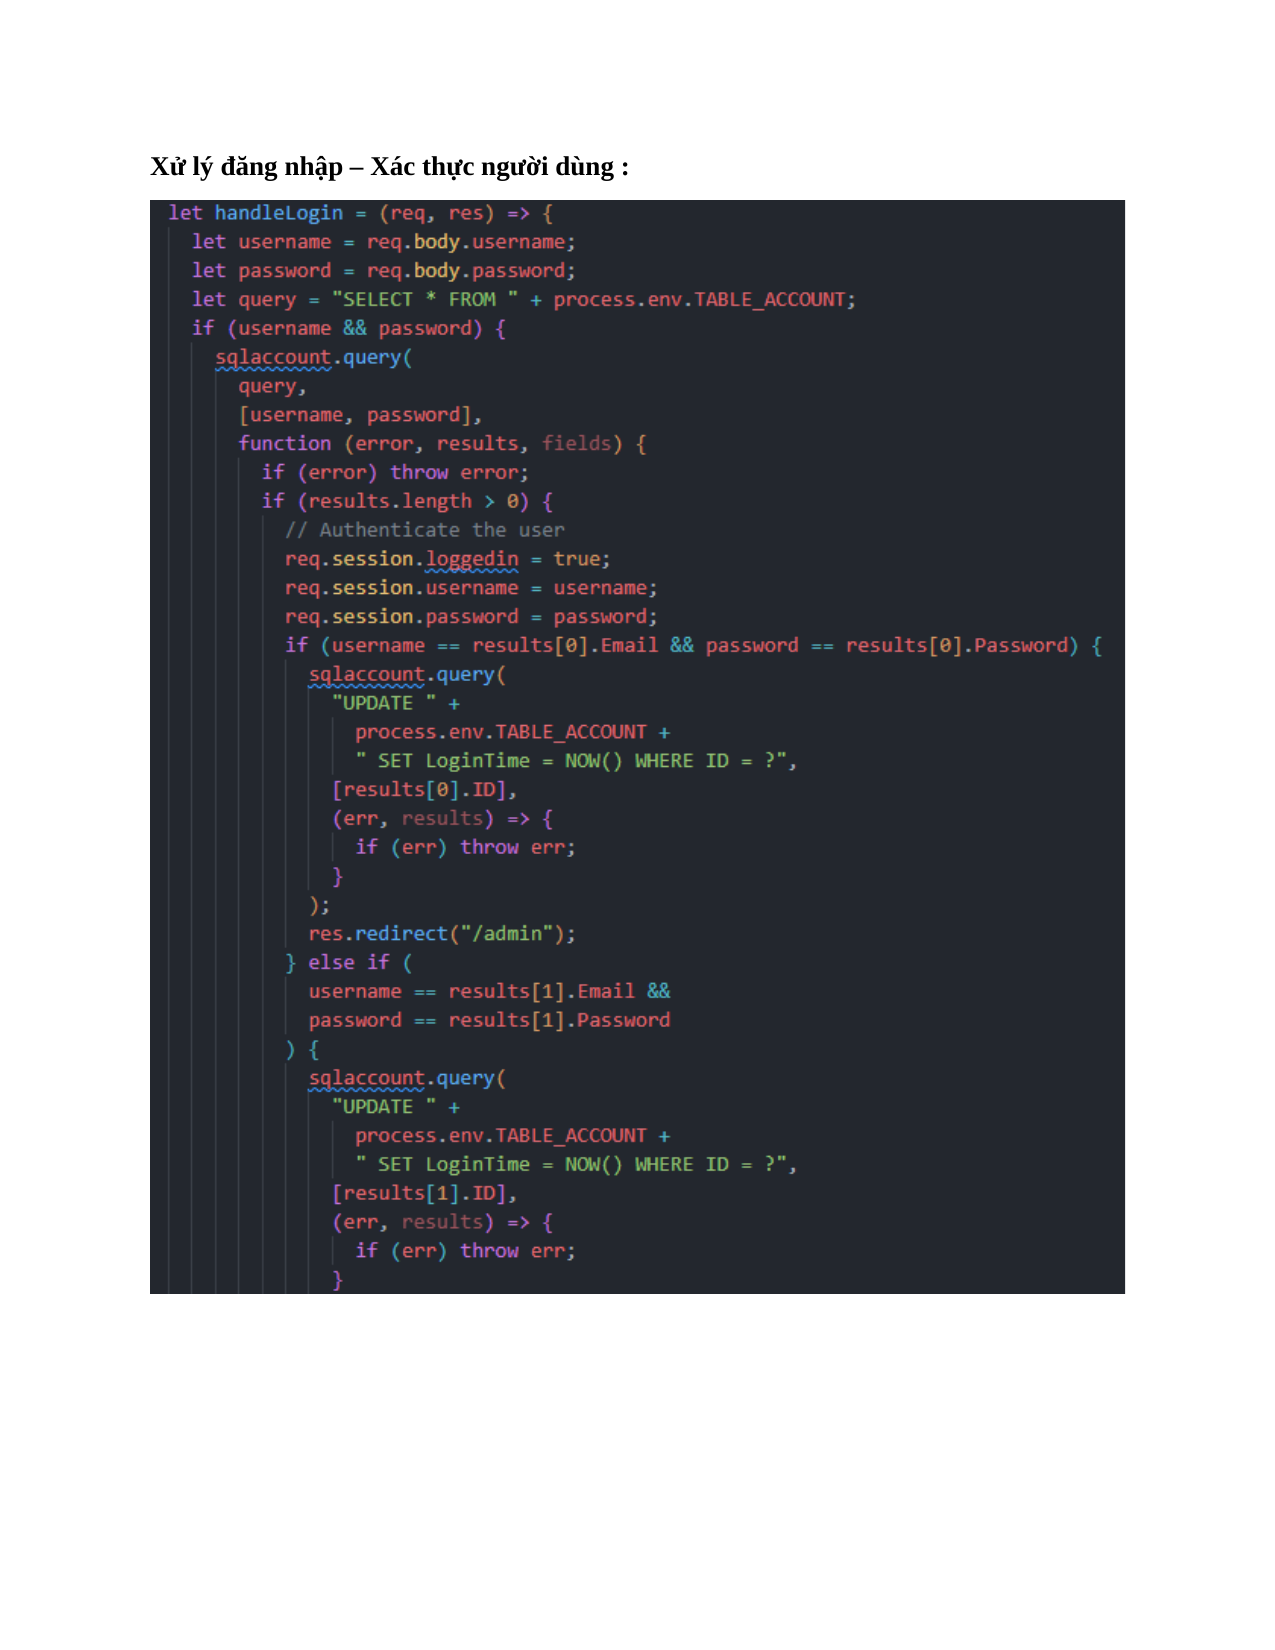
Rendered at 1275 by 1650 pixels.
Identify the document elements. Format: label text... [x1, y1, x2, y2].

picture [150, 200, 1125, 1294]
text Xử lý đăng nhập – Xác thực người dùng : [150, 150, 1125, 181]
